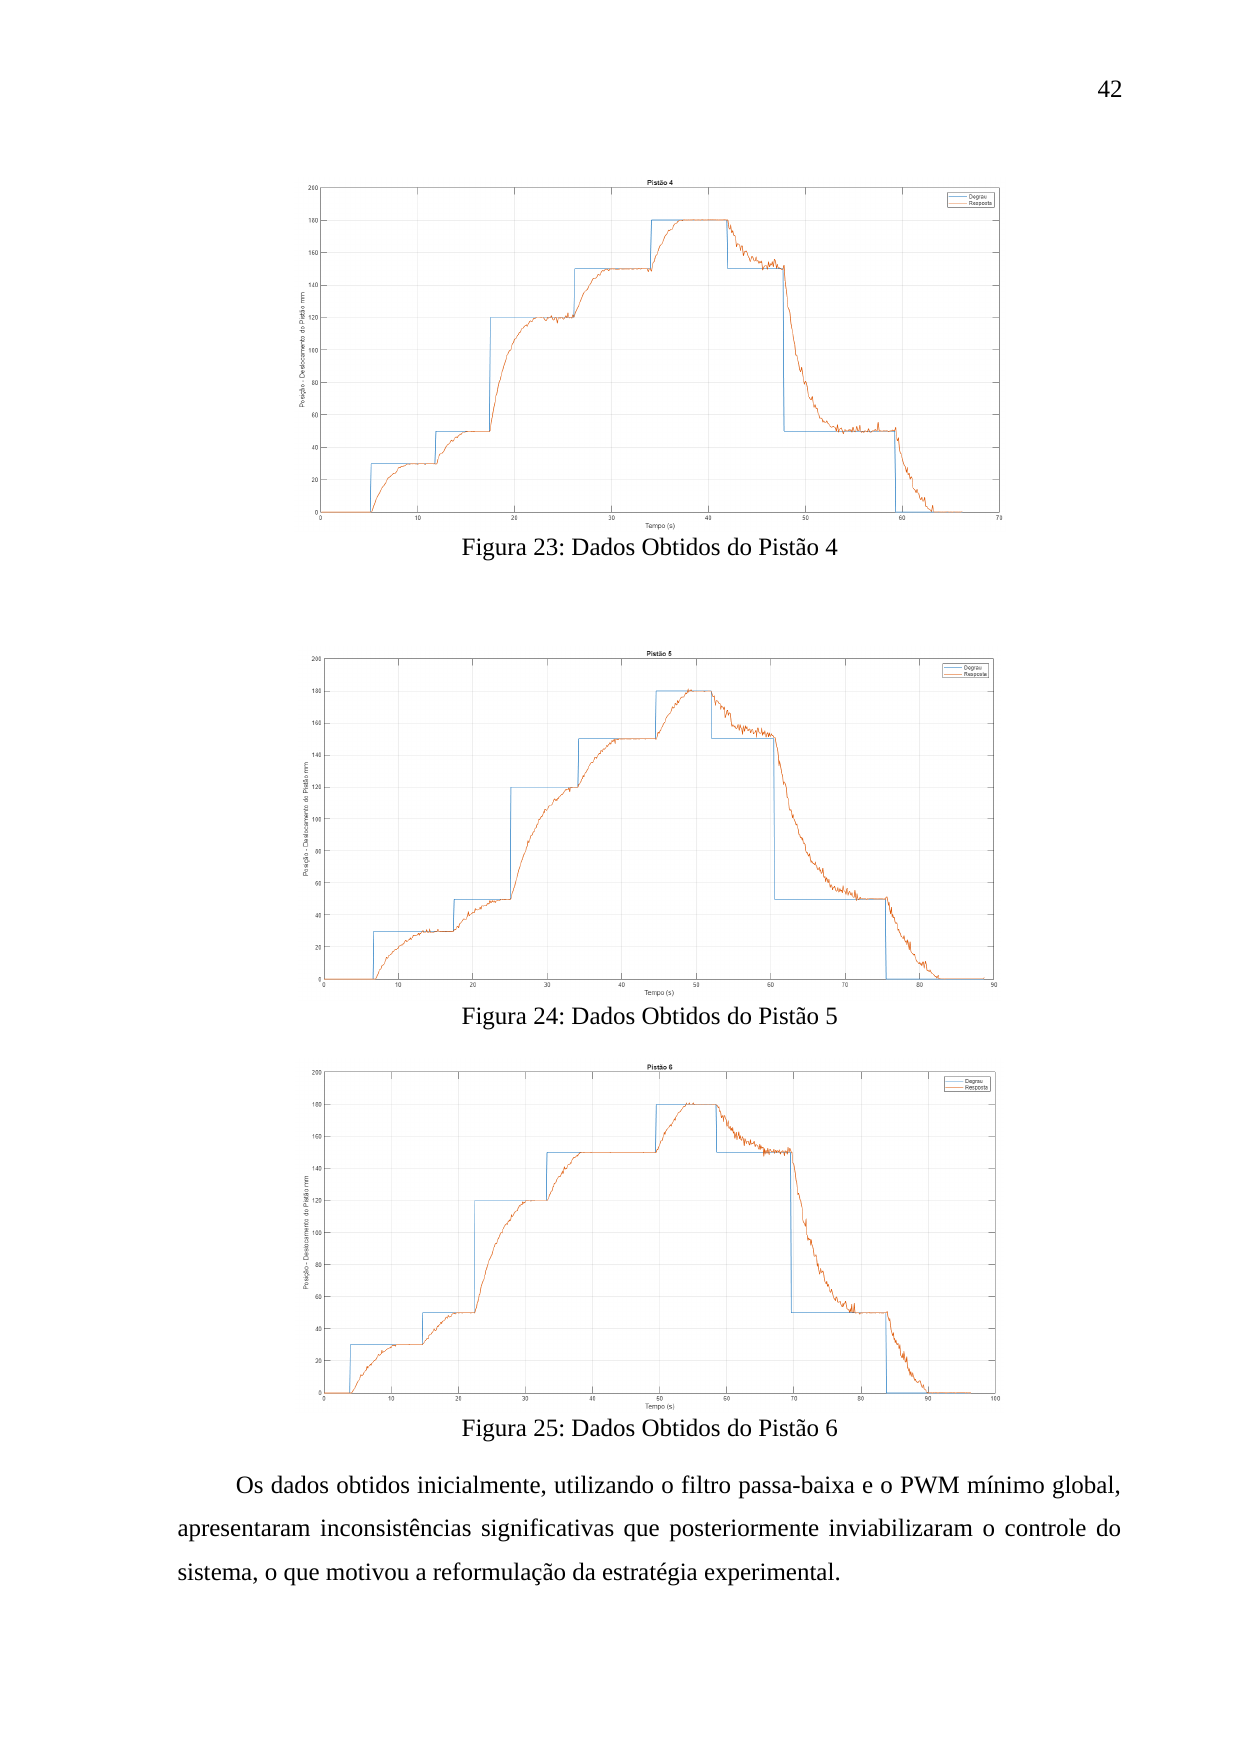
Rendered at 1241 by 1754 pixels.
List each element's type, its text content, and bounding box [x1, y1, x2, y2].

text Figura 23: Dados Obtidos do Pistão 4 [177, 532, 1122, 560]
picture [298, 646, 1002, 1001]
text Os dados obtidos inicialmente, utilizando o filtro passa-baixa e o PWM mínimo global, apresentaram inconsistências significativas que posteriormente inviabilizaram o controle do sistema, o que motivou a reformulação da estratégia experimental. [177, 1470, 1122, 1585]
text Figura 25: Dados Obtidos do Pistão 6 [177, 1413, 1122, 1442]
picture [293, 177, 1006, 532]
picture [295, 1058, 1004, 1413]
text Figura 24: Dados Obtidos do Pistão 5 [177, 1001, 1122, 1030]
